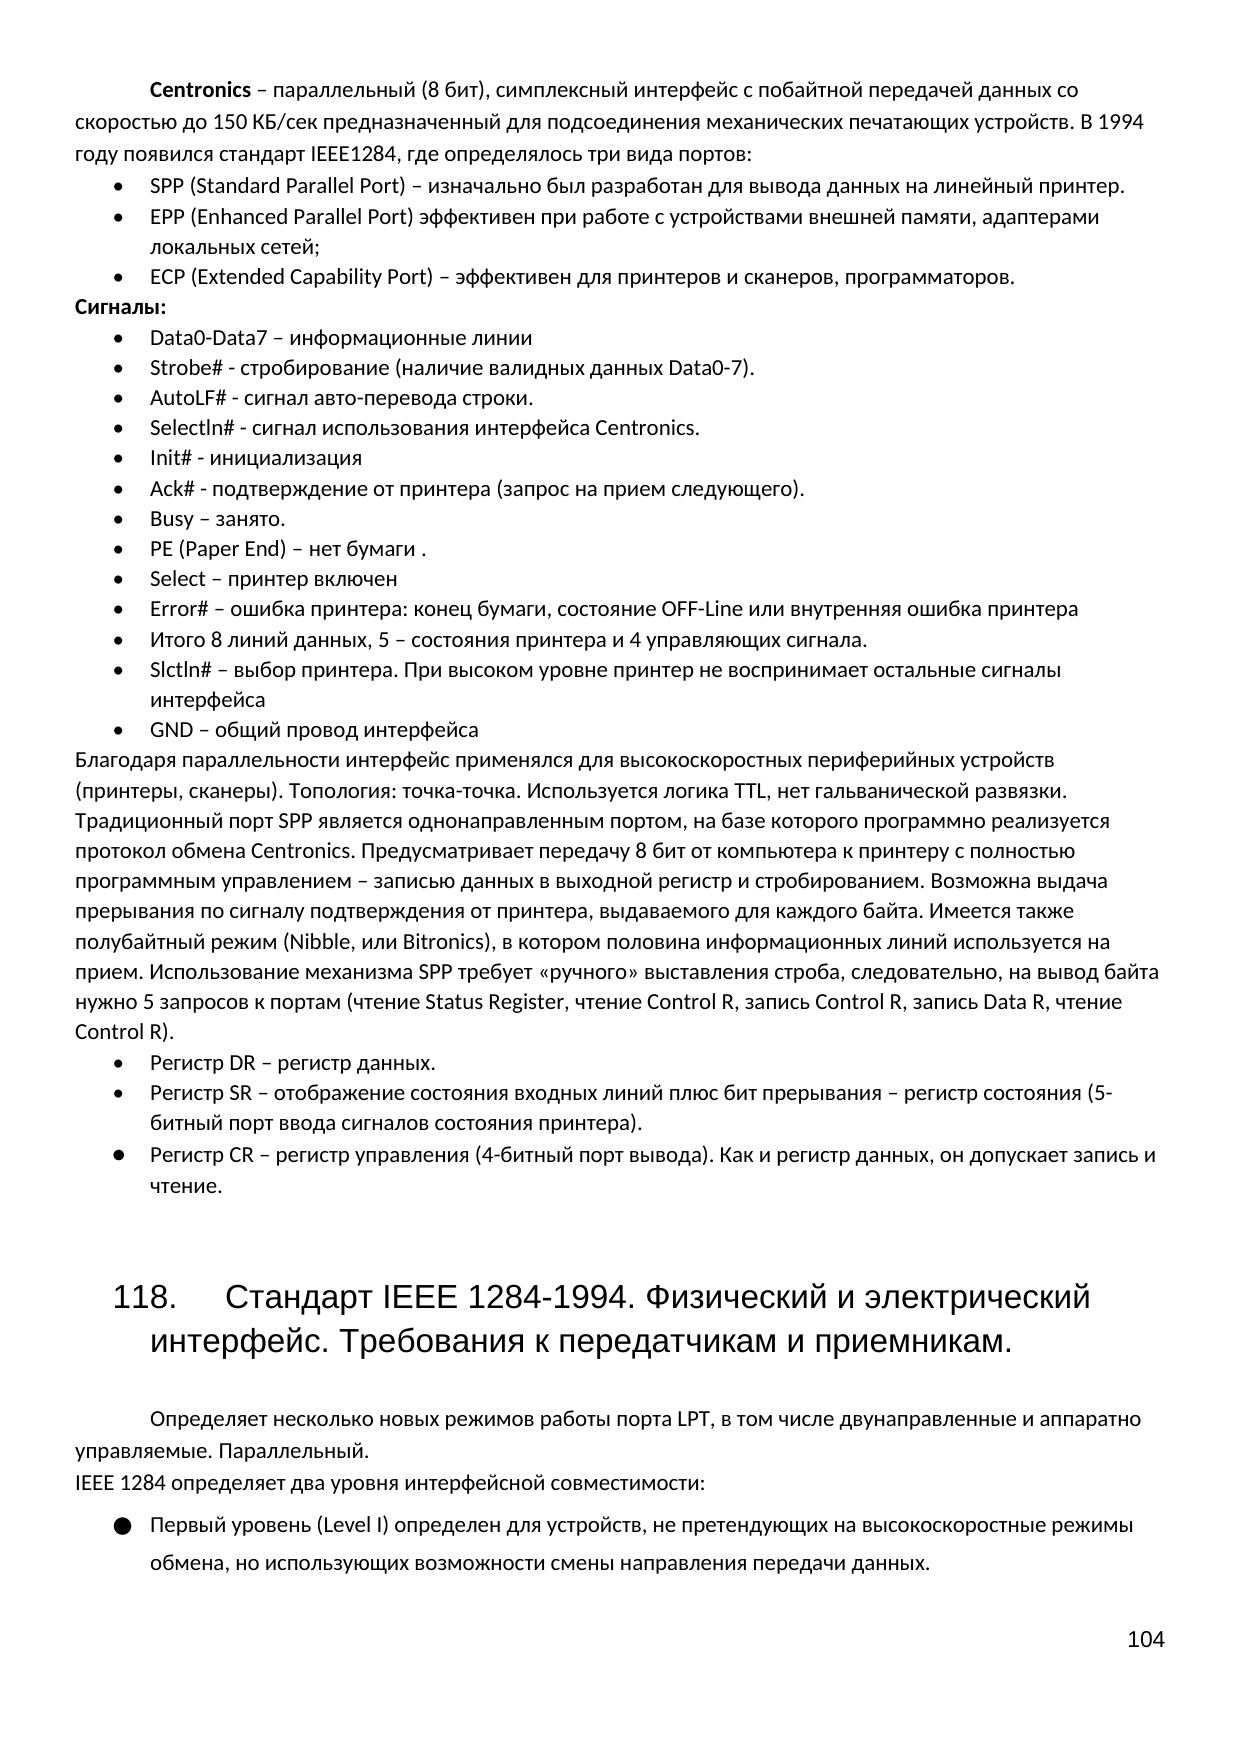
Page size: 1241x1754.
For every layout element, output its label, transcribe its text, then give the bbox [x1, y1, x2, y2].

list Slctln# – выбор принтера. При высоком уровне принтер не воспринимает остальные сигналы интерфейса [112, 655, 1165, 713]
subtitle Стандарт IEEE 1284-1994. Физический и электрический интерфейс. Требования к передатчикам и приемникам. [112, 1277, 1165, 1360]
list Selectln# - сигнал использования интерфейса Centronics. [112, 413, 1165, 441]
list Итого 8 линий данных, 5 – состояния принтера и 4 управляющих сигнала. [112, 625, 1165, 653]
text Centronics – параллельный (8 бит), симплексный интерфейс с побайтной передачей данных со скоростью до 150 КБ/сек предназначенный для подсоединения механических печатающих устройств. В 1994 году появился стандарт IEEE1284, где определялось три вида портов: [75, 75, 1165, 167]
list Init# - инициализация [112, 443, 1165, 471]
list Регистр DR – регистр данных. [112, 1048, 1165, 1076]
list Первый уровень (Level I) определен для устройств, не претендующих на высокоскоростные режимы обмена, но использующих возможности смены направления передачи данных. [112, 1499, 1165, 1576]
list GND – общий провод интерфейса [112, 715, 1165, 743]
text IEEE 1284 определяет два уровня интерфейсной совместимости: [75, 1468, 1165, 1496]
list ECP (Extended Capability Port) – эффективен для принтеров и сканеров, программаторов. [112, 262, 1165, 290]
list PE (Paper End) – нет бумаги . [112, 534, 1165, 562]
list Select – принтер включен [112, 564, 1165, 592]
list Error# – ошибка принтера: конец бумаги, состояние OFF-Line или внутренняя ошибка принтера [112, 594, 1165, 622]
text Сигналы: [75, 292, 1165, 320]
list EPP (Enhanced Parallel Port) эффективен при работе с устройствами внешней памяти, адаптерами локальных сетей; [112, 202, 1165, 260]
text Определяет несколько новых режимов работы порта LPT, в том числе двунаправленные и аппаратно управляемые. Параллельный. [75, 1404, 1165, 1464]
list Регистр SR – отображение состояния входных линий плюс бит прерывания – регистр состояния (5-битный порт ввода сигналов состояния принтера). [112, 1078, 1165, 1136]
list AutoLF# - сигнал авто-перевода строки. [112, 383, 1165, 411]
list Data0-Data7 – информационные линии [112, 323, 1165, 351]
list Ack# - подтверждение от принтера (запрос на прием следующего). [112, 474, 1165, 502]
text Благодаря параллельности интерфейс применялся для высокоскоростных периферийных устройств (принтеры, сканеры). Топология: точка-точка. Используется логика TTL, нет гальванической развязки. Традиционный порт SPP является однонаправленным портом, на базе которого программно реализуется протокол обмена Centronics. Предусматривает передачу 8 бит от компьютера к принтеру с полностью программным управлением – записью данных в выходной регистр и стробированием. Возможна выдача прерывания по сигналу подтверждения от принтера, выдаваемого для каждого байта. Имеется также полубайтный режим (Nibble, или Bitronics), в котором половина информационных линий используется на прием. Использование механизма SPP требует «ручного» выставления строба, следовательно, на вывод байта нужно 5 запросов к портам (чтение Status Register, чтение Control R, запись Control R, запись Data R, чтение Control R). [75, 746, 1165, 1045]
list Регистр CR – регистр управления (4-битный порт вывода). Как и регистр данных, он допускает запись и чтение. [112, 1138, 1165, 1199]
list Busy – занято. [112, 504, 1165, 532]
list Strobe# - стробирование (наличие валидных данных Data0-7). [112, 353, 1165, 381]
list SPP (Standard Parallel Port) – изначально был разработан для вывода данных на линейный принтер. [112, 172, 1165, 199]
